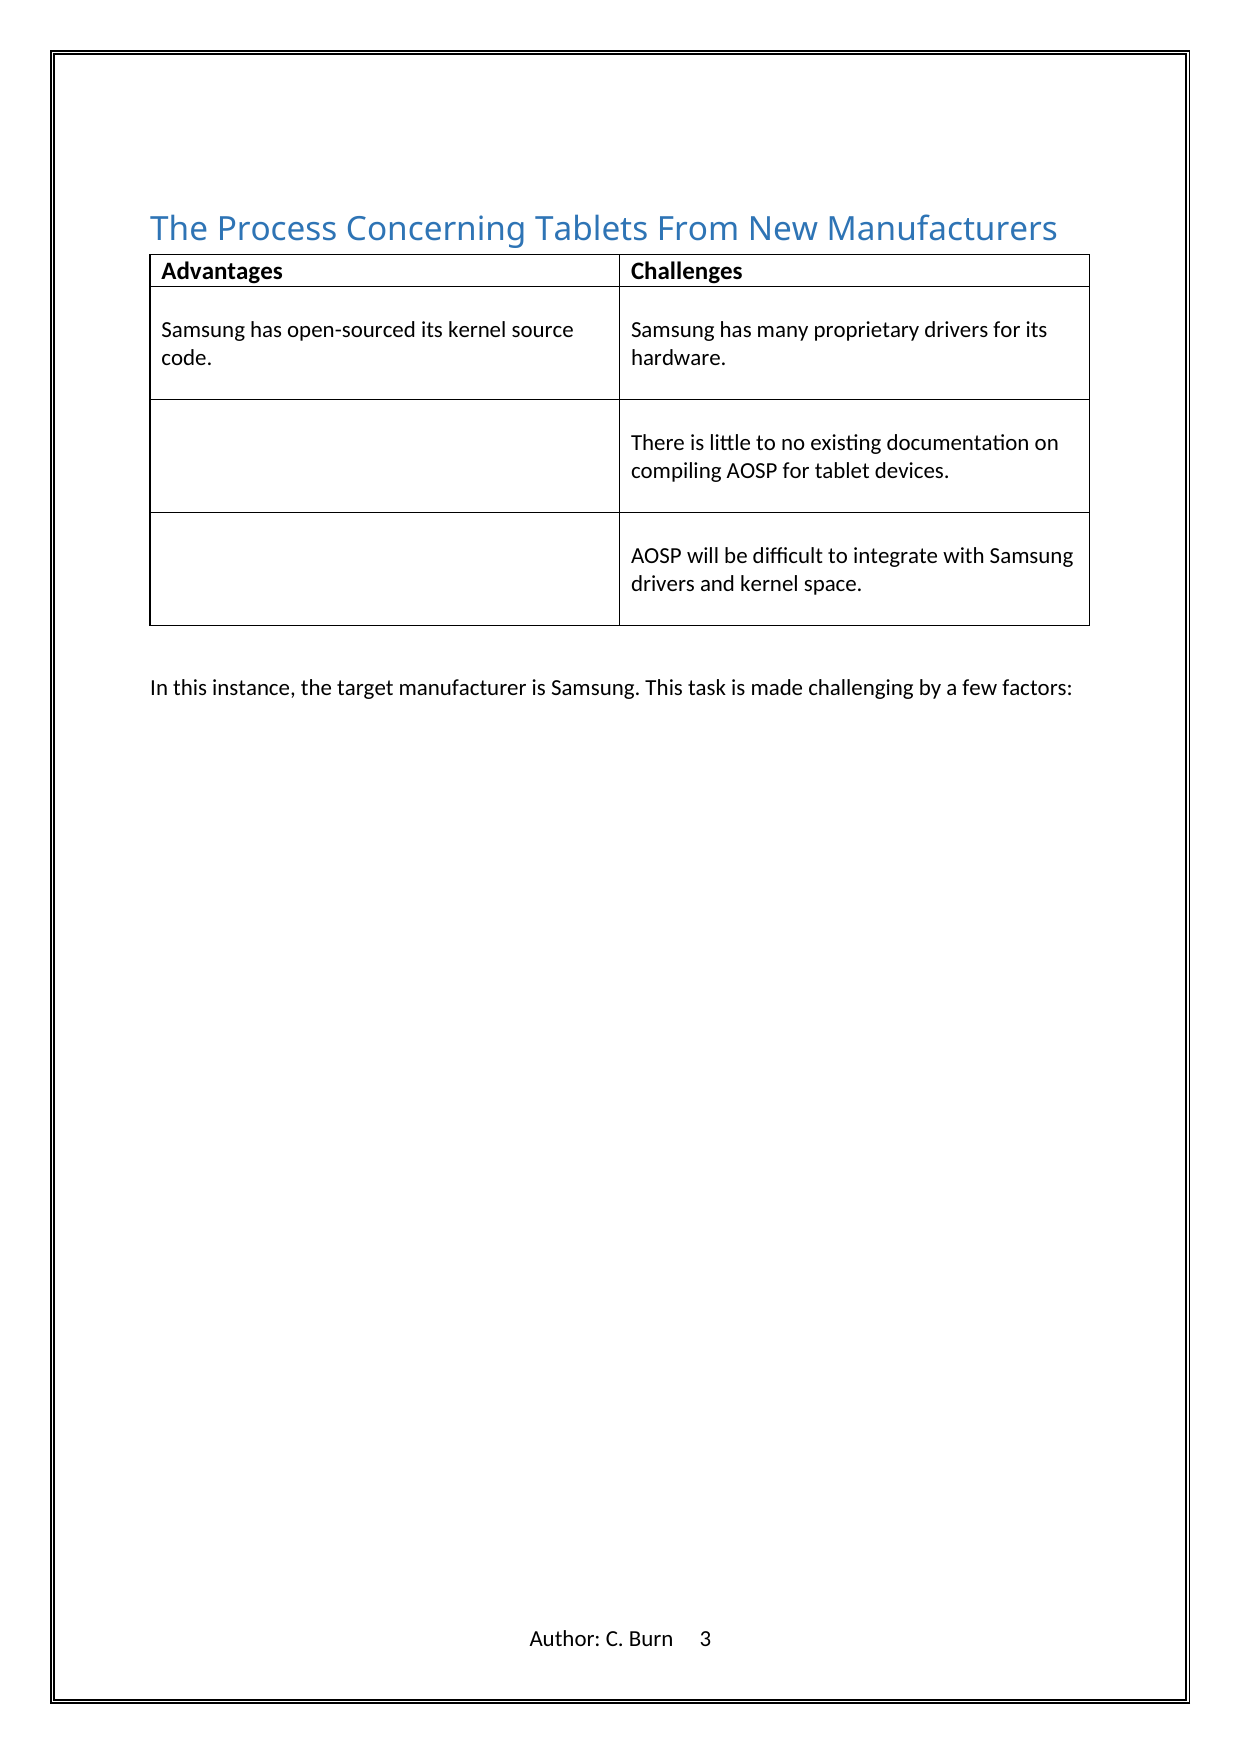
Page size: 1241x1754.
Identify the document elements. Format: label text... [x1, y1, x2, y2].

table_cell Samsung has open-sourced its kernel source code. [151, 287, 619, 399]
table_header Advantages [151, 255, 619, 286]
subtitle The Process Concerning Tablets From New Manufacturers [150, 205, 1090, 251]
table_cell [151, 513, 619, 625]
table_header Challenges [620, 255, 1089, 286]
table_cell [151, 400, 619, 512]
table_cell Samsung has many proprietary drivers for its hardware. [620, 287, 1089, 399]
table_cell AOSP will be difficult to integrate with Samsung drivers and kernel space. [620, 513, 1089, 625]
table_cell There is little to no existing documentation on compiling AOSP for tablet devices. [620, 400, 1089, 512]
text In this instance, the target manufacturer is Samsung. This task is made challenging by a few factors: [150, 673, 1090, 701]
